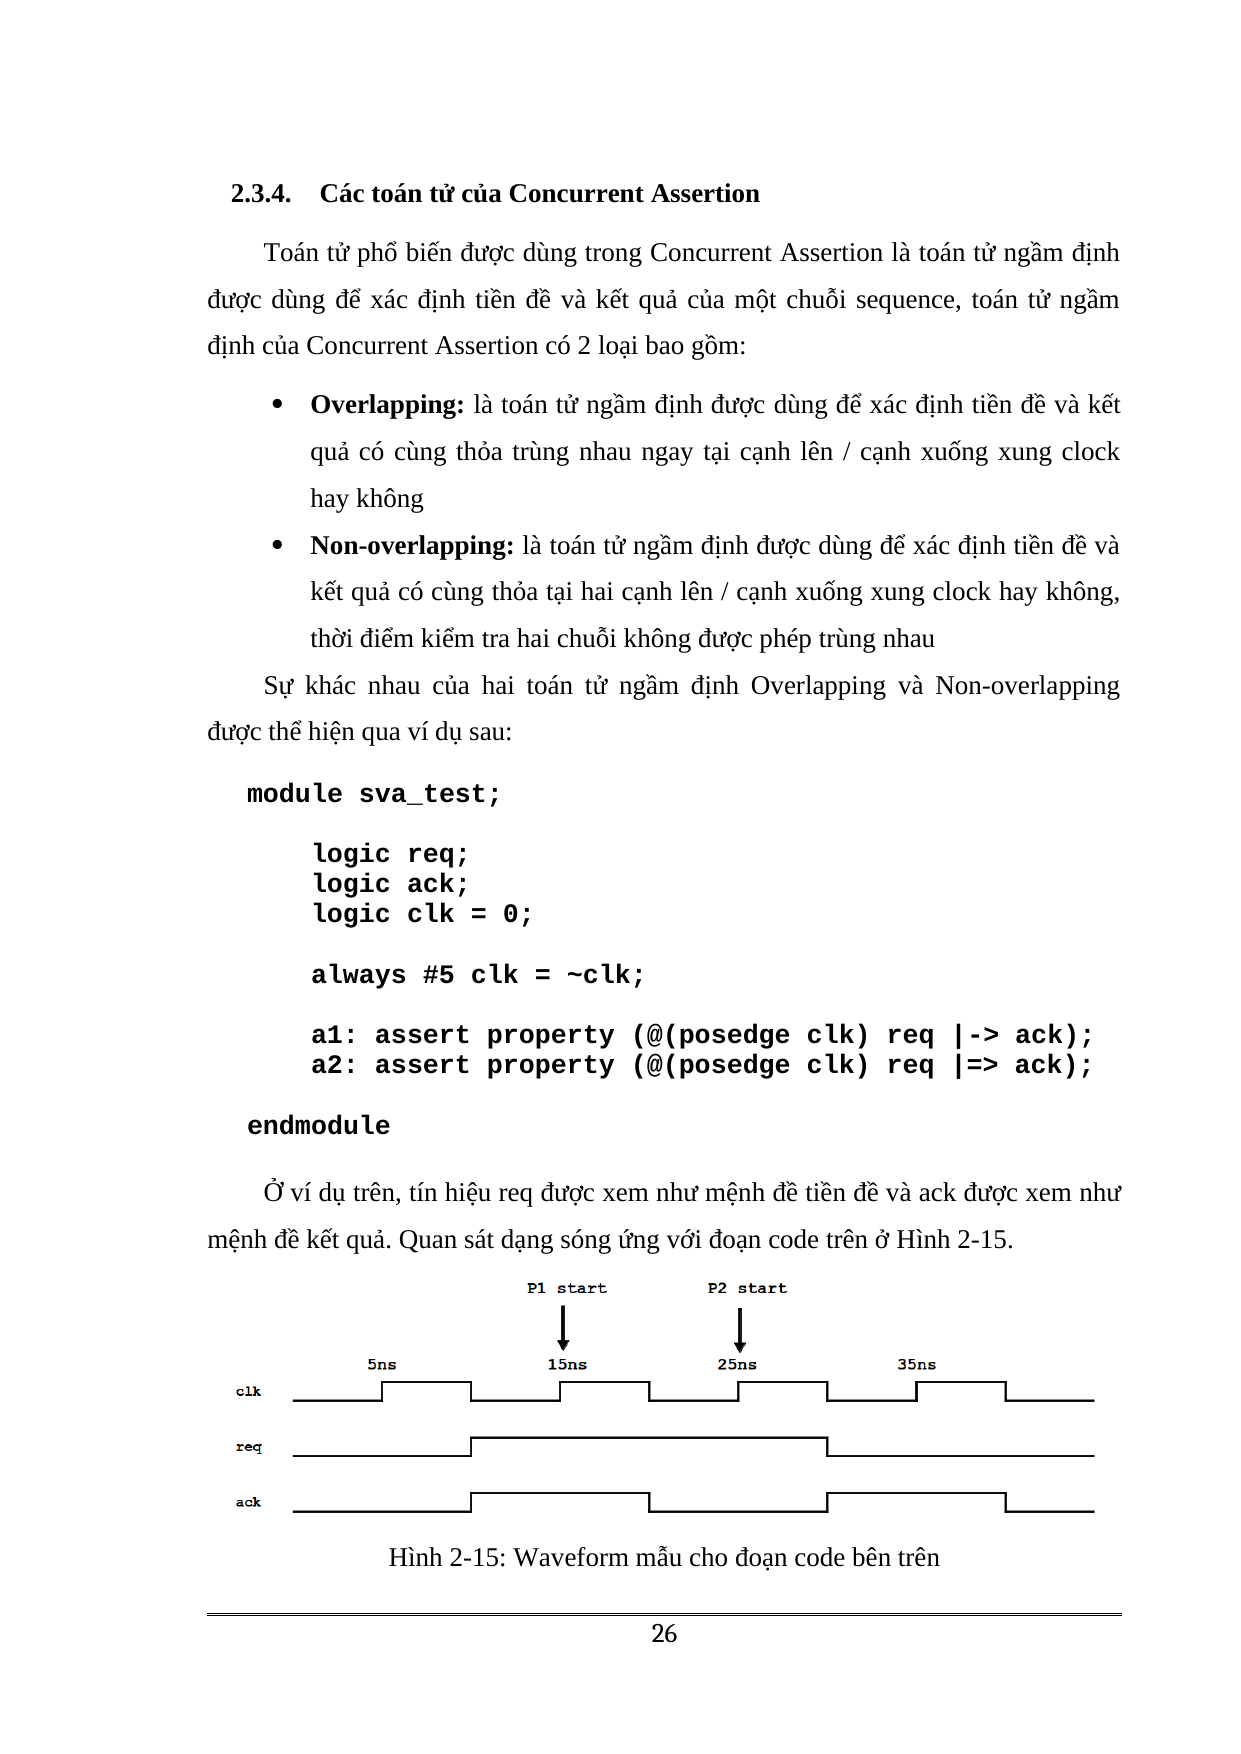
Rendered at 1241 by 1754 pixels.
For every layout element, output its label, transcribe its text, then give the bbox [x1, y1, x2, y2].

text Sự khác nhau của hai toán tử ngầm định Overlapping và Non-overlapping được thể hiện qua ví dụ sau: [207, 669, 1122, 747]
text Toán tử phổ biến được dùng trong Concurrent Assertion là toán tử ngầm định được dùng để xác định tiền đề và kết quả của một chuỗi sequence, toán tử ngầm định của Concurrent Assertion có 2 loại bao gồm: [207, 236, 1122, 361]
text Hình 2-15: Waveform mẫu cho đoạn code bên trên [207, 1541, 1122, 1572]
list Overlapping: là toán tử ngầm định được dùng để xác định tiền đề và kết quả có cùng thỏa trùng nhau ngay tại cạnh lên / cạnh xuống xung clock hay không [273, 389, 1122, 513]
text Ở ví dụ trên, tín hiệu req được xem như mệnh đề tiền đề và ack được xem như mệnh đề kết quả. Quan sát dạng sóng ứng với đoạn code trên ở Hình 2-15. [207, 1177, 1122, 1254]
list Non-overlapping: là toán tử ngầm định được dùng để xác định tiền đề và kết quả có cùng thỏa tại hai cạnh lên / cạnh xuống xung clock hay không, thời điểm kiểm tra hai chuỗi không được phép trùng nhau [273, 529, 1122, 653]
subtitle Các toán tử của Concurrent Assertion [231, 177, 1122, 208]
picture [213, 1270, 1107, 1527]
